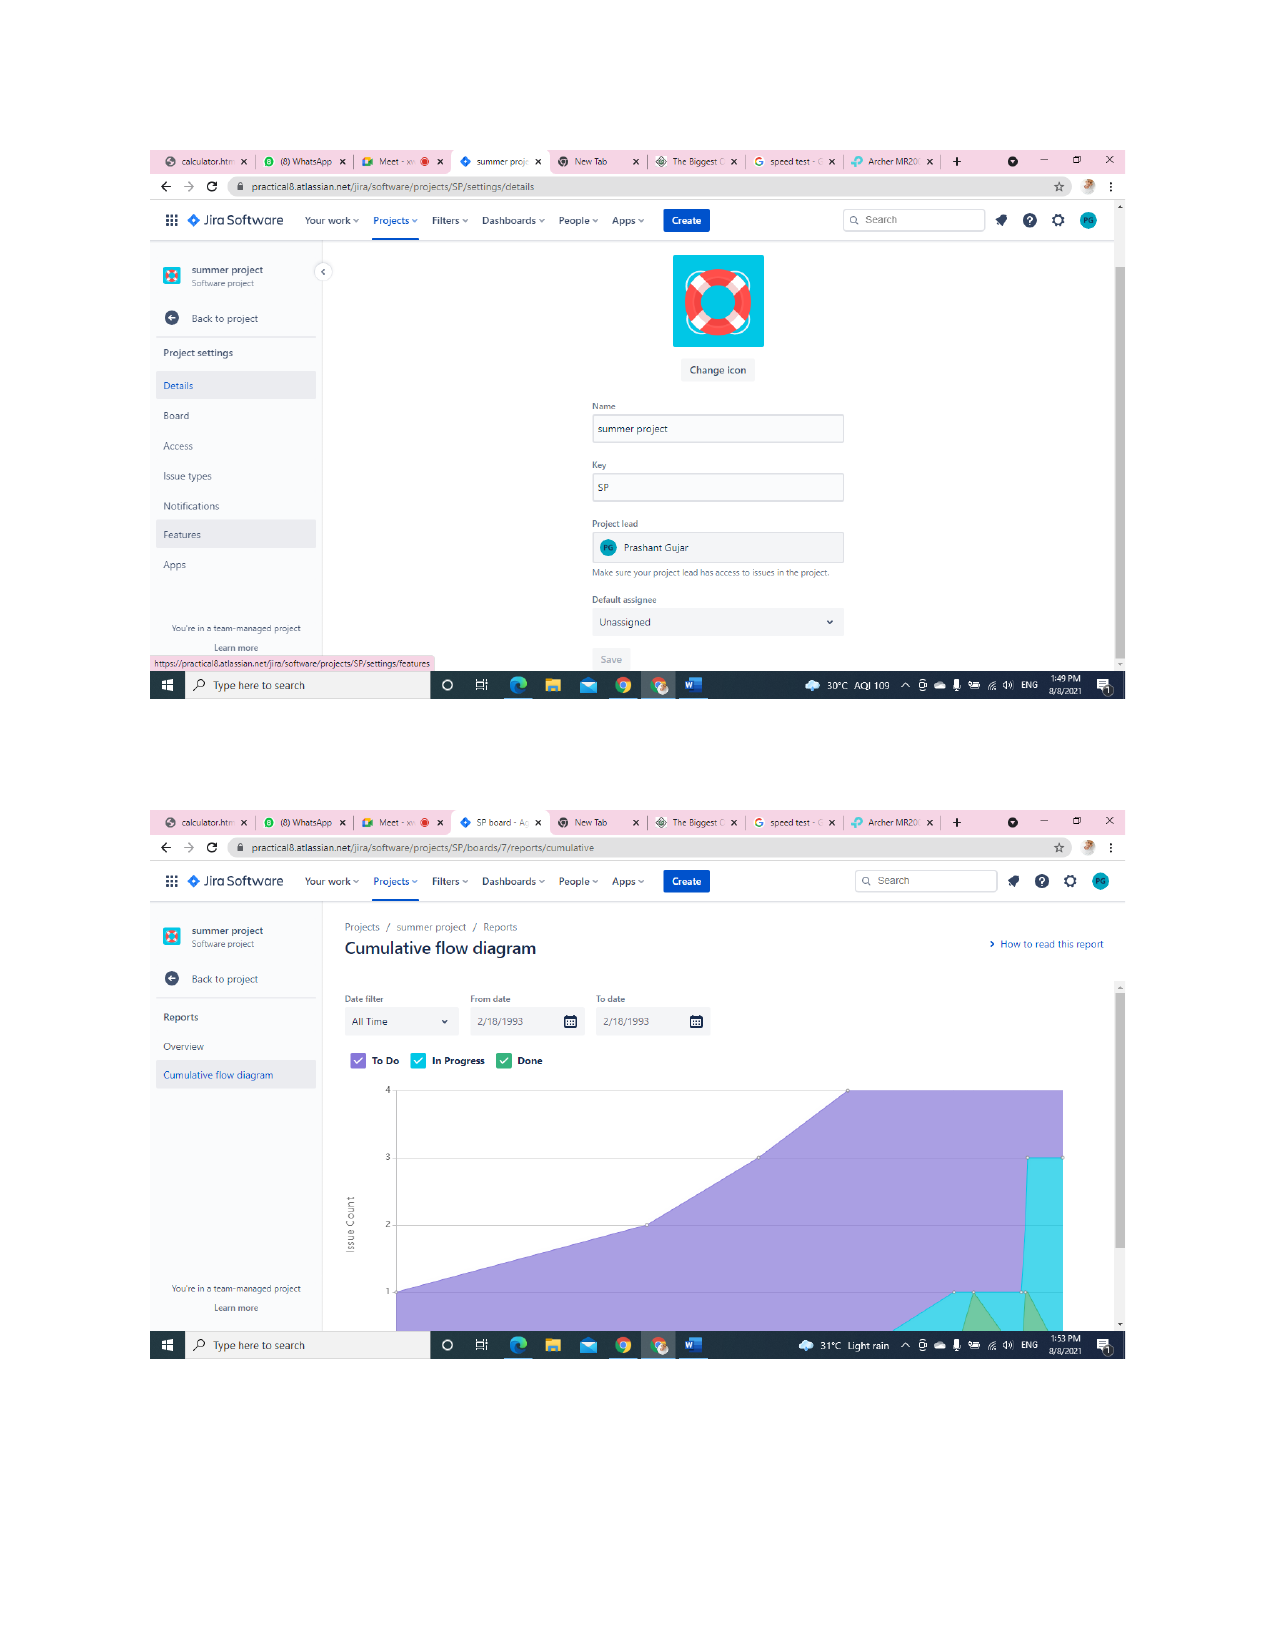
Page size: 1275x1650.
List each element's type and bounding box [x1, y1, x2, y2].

picture [150, 150, 1125, 699]
picture [150, 810, 1125, 1359]
